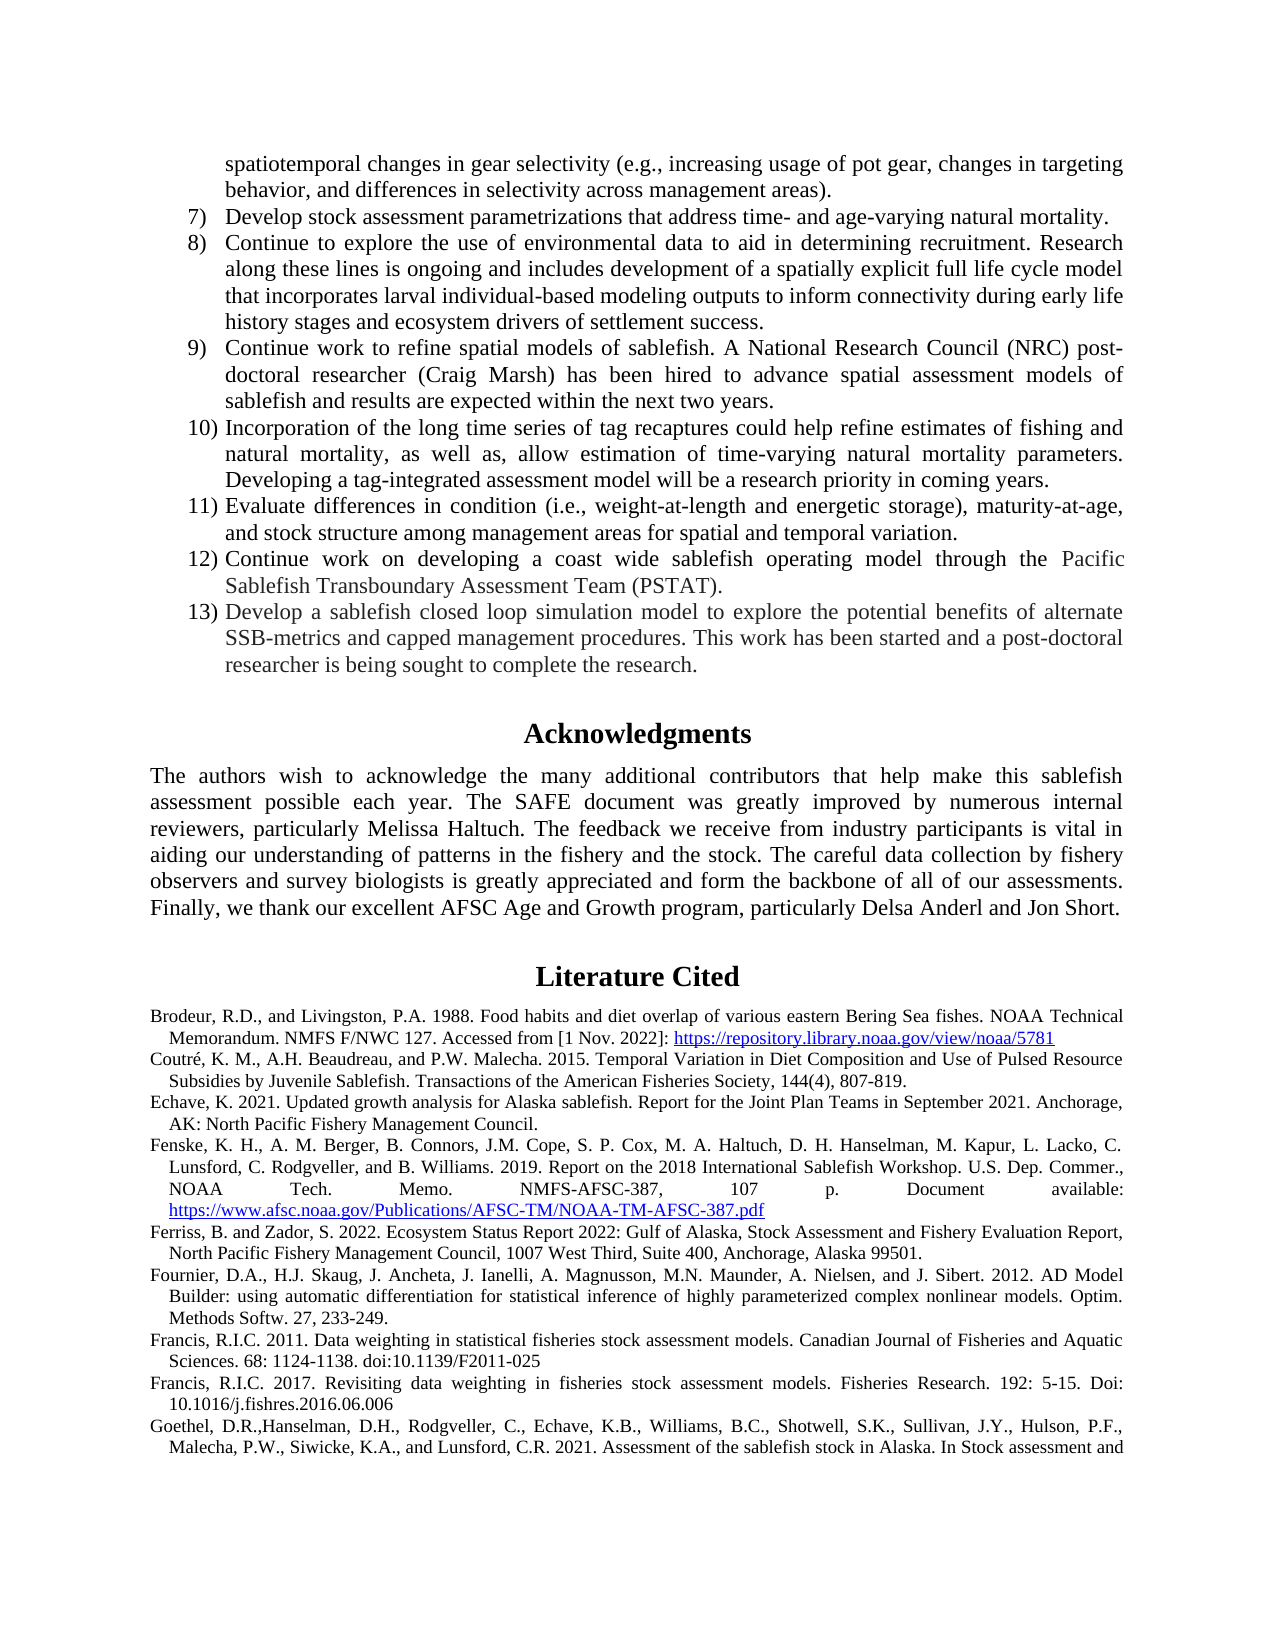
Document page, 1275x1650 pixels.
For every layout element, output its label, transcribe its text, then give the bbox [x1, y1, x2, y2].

list Continue work to refine spatial models of sablefish. A National Research Council (NRC) post-doctoral researcher (Craig Marsh) has been hired to advance spatial assessment models of sablefish and results are expected within the next two years. [187, 334, 1125, 413]
text Literature Cited [150, 959, 1125, 992]
text Echave, K. 2021. Updated growth analysis for Alaska sablefish. Report for the Joint Plan Teams in September 2021. Anchorage, AK: North Pacific Fishery Management Council. [150, 1091, 1125, 1134]
text Coutré, K. M., A.H. Beaudreau, and P.W. Malecha. 2015. Temporal Variation in Diet Composition and Use of Pulsed Resource Subsidies by Juvenile Sablefish. Transactions of the American Fisheries Society, 144(4), 807-819. [150, 1048, 1125, 1091]
list Develop a sablefish closed loop simulation model to explore the potential benefits of alternate SSB-metrics and capped management procedures. This work has been started and a post-doctoral researcher is being sought to complete the research. [187, 598, 1125, 677]
list Continue work on developing a coast wide sablefish operating model through the Pacific Sablefish Transboundary Assessment Team (PSTAT). [187, 545, 1125, 598]
text Francis, R.I.C. 2017. Revisiting data weighting in fisheries stock assessment models. Fisheries Research. 192: 5-15. Doi: 10.1016/j.fishres.2016.06.006 [150, 1372, 1125, 1415]
text Francis, R.I.C. 2011. Data weighting in statistical fisheries stock assessment models. Canadian Journal of Fisheries and Aquatic Sciences. 68: 1124-1138. doi:10.1139/F2011-025 [150, 1328, 1125, 1372]
list Evaluate differences in condition (i.e., weight-at-length and energetic storage), maturity-at-age, and stock structure among management areas for spatial and temporal variation. [187, 493, 1125, 545]
list Continue to explore the use of environmental data to aid in determining recruitment. Research along these lines is ongoing and includes development of a spatially explicit full life cycle model that incorporates larval individual-based modeling outputs to inform connectivity during early life history stages and ecosystem drivers of settlement success. [187, 229, 1125, 334]
text The authors wish to acknowledge the many additional contributors that help make this sablefish assessment possible each year. The SAFE document was greatly improved by numerous internal reviewers, particularly Melissa Haltuch. The feedback we receive from industry participants is vital in aiding our understanding of patterns in the fishery and the stock. The careful data collection by fishery observers and survey biologists is greatly appreciated and form the backbone of all of our assessments. Finally, we thank our excellent AFSC Age and Growth program, particularly Delsa Anderl and Jon Short. [150, 762, 1125, 920]
text Fournier, D.A., H.J. Skaug, J. Ancheta, J. Ianelli, A. Magnusson, M.N. Maunder, A. Nielsen, and J. Sibert. 2012. AD Model Builder: using automatic differentiation for statistical inference of highly parameterized complex nonlinear models. Optim. Methods Softw. 27, 233-249. [150, 1264, 1125, 1328]
text Fenske, K. H., A. M. Berger, B. Connors, J.M. Cope, S. P. Cox, M. A. Haltuch, D. H. Hanselman, M. Kapur, L. Lacko, C. Lunsford, C. Rodgveller, and B. Williams. 2019. Report on the 2018 International Sablefish Workshop. U.S. Dep. Commer., NOAA Tech. Memo. NMFS-AFSC-387, 107 p. Document available: https://www.afsc.noaa.gov/Publications/AFSC-TM/NOAA-TM-AFSC-387.pdf [150, 1134, 1125, 1221]
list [187, 150, 1125, 203]
text Brodeur, R.D., and Livingston, P.A. 1988. Food habits and diet overlap of various eastern Bering Sea fishes. NOAA Technical Memorandum. NMFS F/NWC 127. Accessed from [1 Nov. 2022]: https://repository.library.noaa.gov/view/noaa/5781 [150, 1005, 1125, 1048]
list Develop stock assessment parametrizations that address time- and age-varying natural mortality. [187, 203, 1125, 229]
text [150, 1415, 1125, 1458]
text Ferriss, B. and Zador, S. 2022. Ecosystem Status Report 2022: Gulf of Alaska, Stock Assessment and Fishery Evaluation Report, North Pacific Fishery Management Council, 1007 West Third, Suite 400, Anchorage, Alaska 99501. [150, 1221, 1125, 1264]
list Incorporation of the long time series of tag recaptures could help refine estimates of fishing and natural mortality, as well as, allow estimation of time-varying natural mortality parameters. Developing a tag-integrated assessment model will be a research priority in coming years. [187, 413, 1125, 493]
text Acknowledgments [150, 716, 1125, 749]
